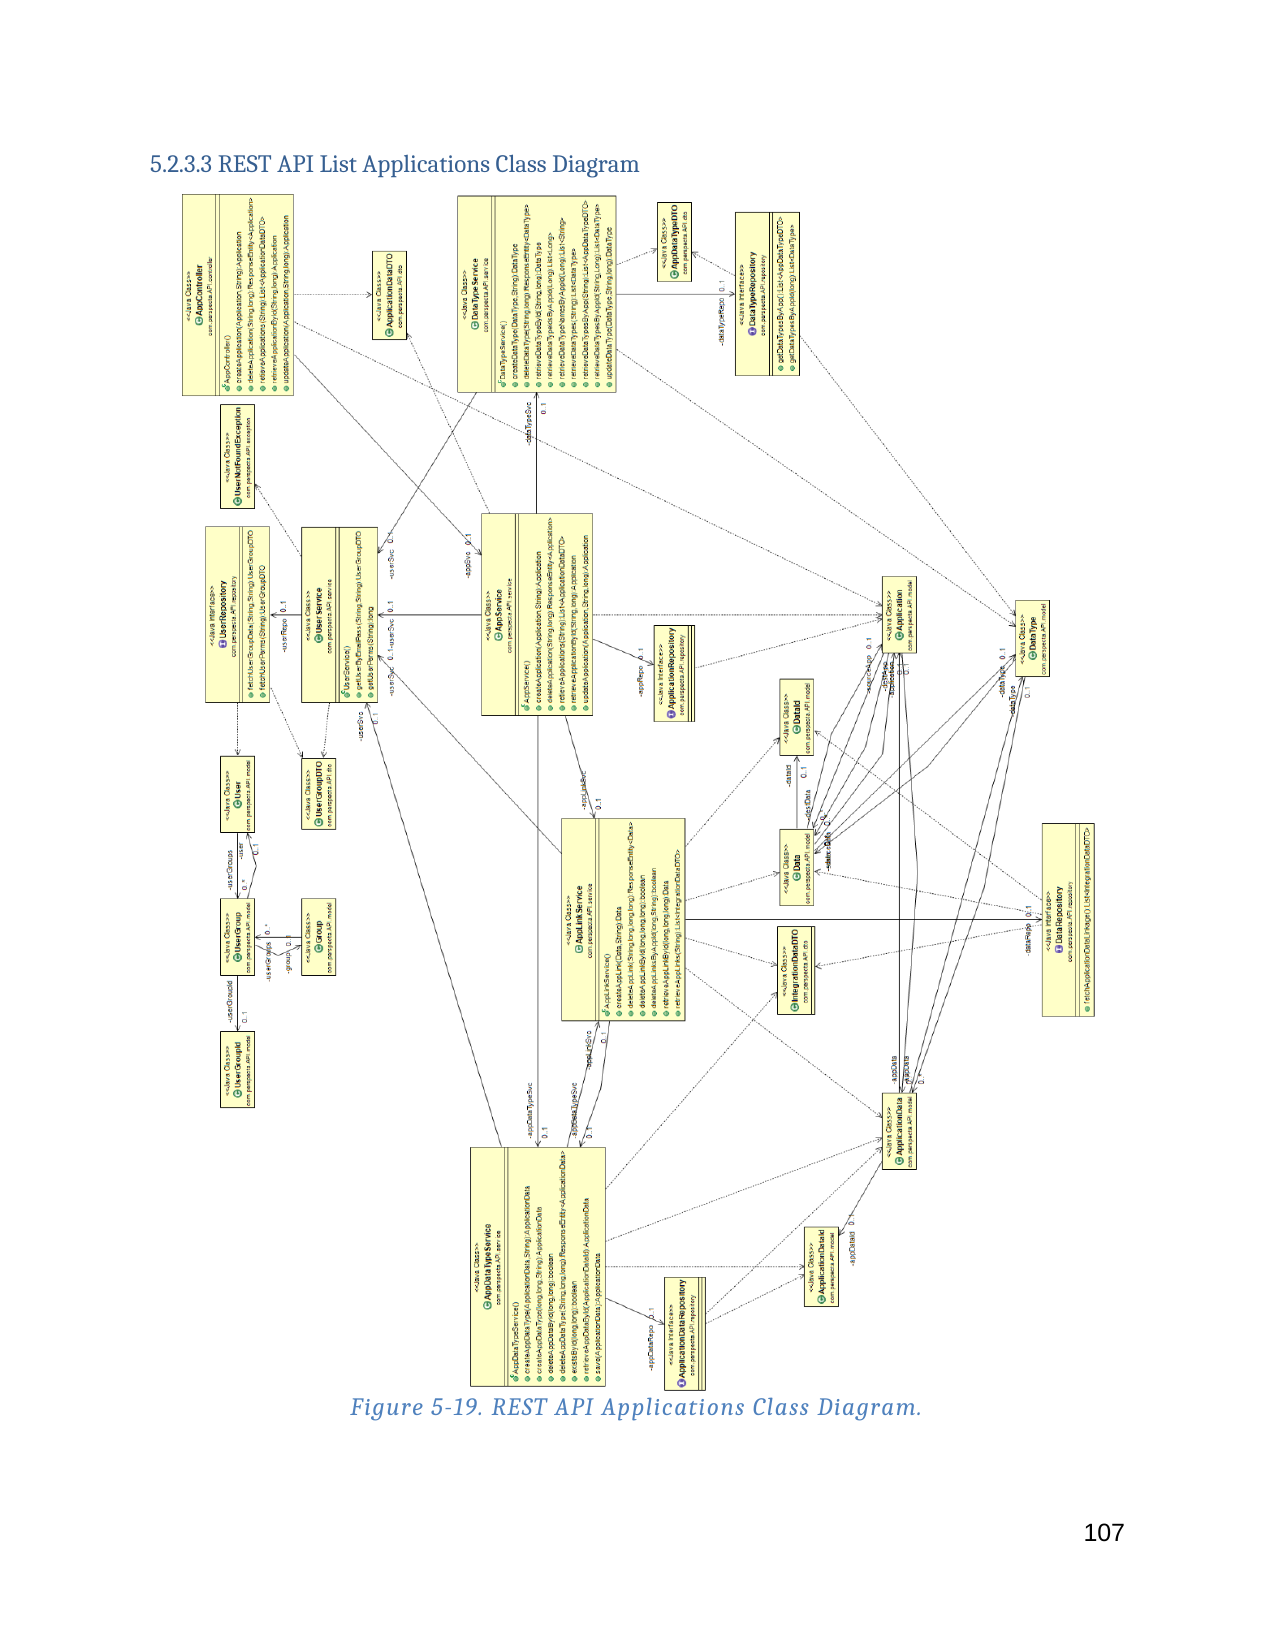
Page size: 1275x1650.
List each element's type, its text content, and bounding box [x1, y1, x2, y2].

subtitle 5.2.3.3 REST API List Applications Class Diagram [150, 150, 1125, 179]
table_header [150, 191, 1125, 1393]
picture [180, 193, 1095, 1391]
table_cell Figure 5-19. REST API Applications Class Diagram. [150, 1393, 1125, 1422]
